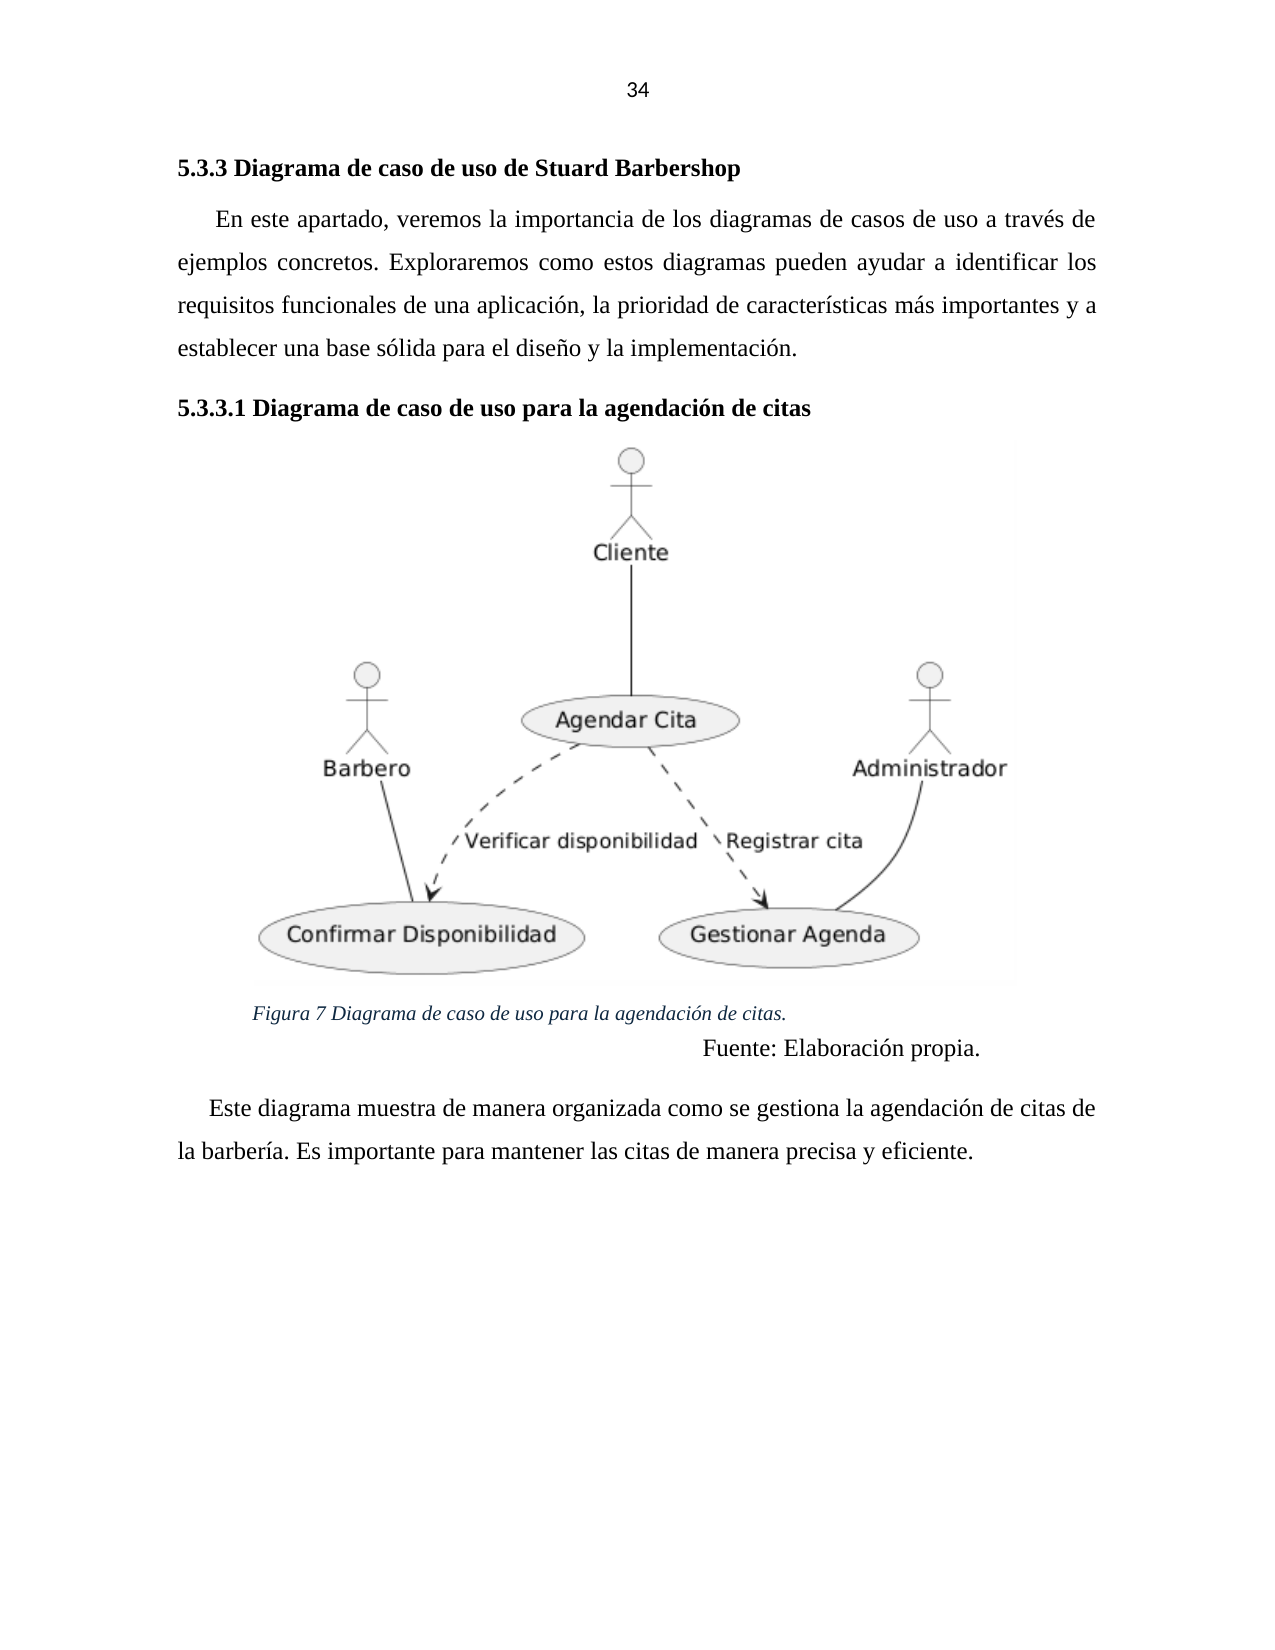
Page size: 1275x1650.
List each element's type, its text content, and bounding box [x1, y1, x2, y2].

text En este apartado, veremos la importancia de los diagramas de casos de uso a través de ejemplos concretos. Exploraremos como estos diagramas pueden ayudar a identificar los requisitos funcionales de una aplicación, la prioridad de características más importantes y a establecer una base sólida para el diseño y la implementación. [177, 204, 1098, 362]
picture [254, 440, 1017, 986]
text Este diagrama muestra de manera organizada como se gestiona la agendación de citas de la barbería. Es importante para mantener las citas de manera precisa y eficiente. [177, 1093, 1098, 1165]
text Fuente: Elaboración propia. [627, 1033, 1098, 1062]
subtitle 5.3.3.1 Diagrama de caso de uso para la agendación de citas [177, 393, 1098, 422]
subtitle 5.3.3 Diagrama de caso de uso de Stuard Barbershop [177, 153, 1098, 181]
